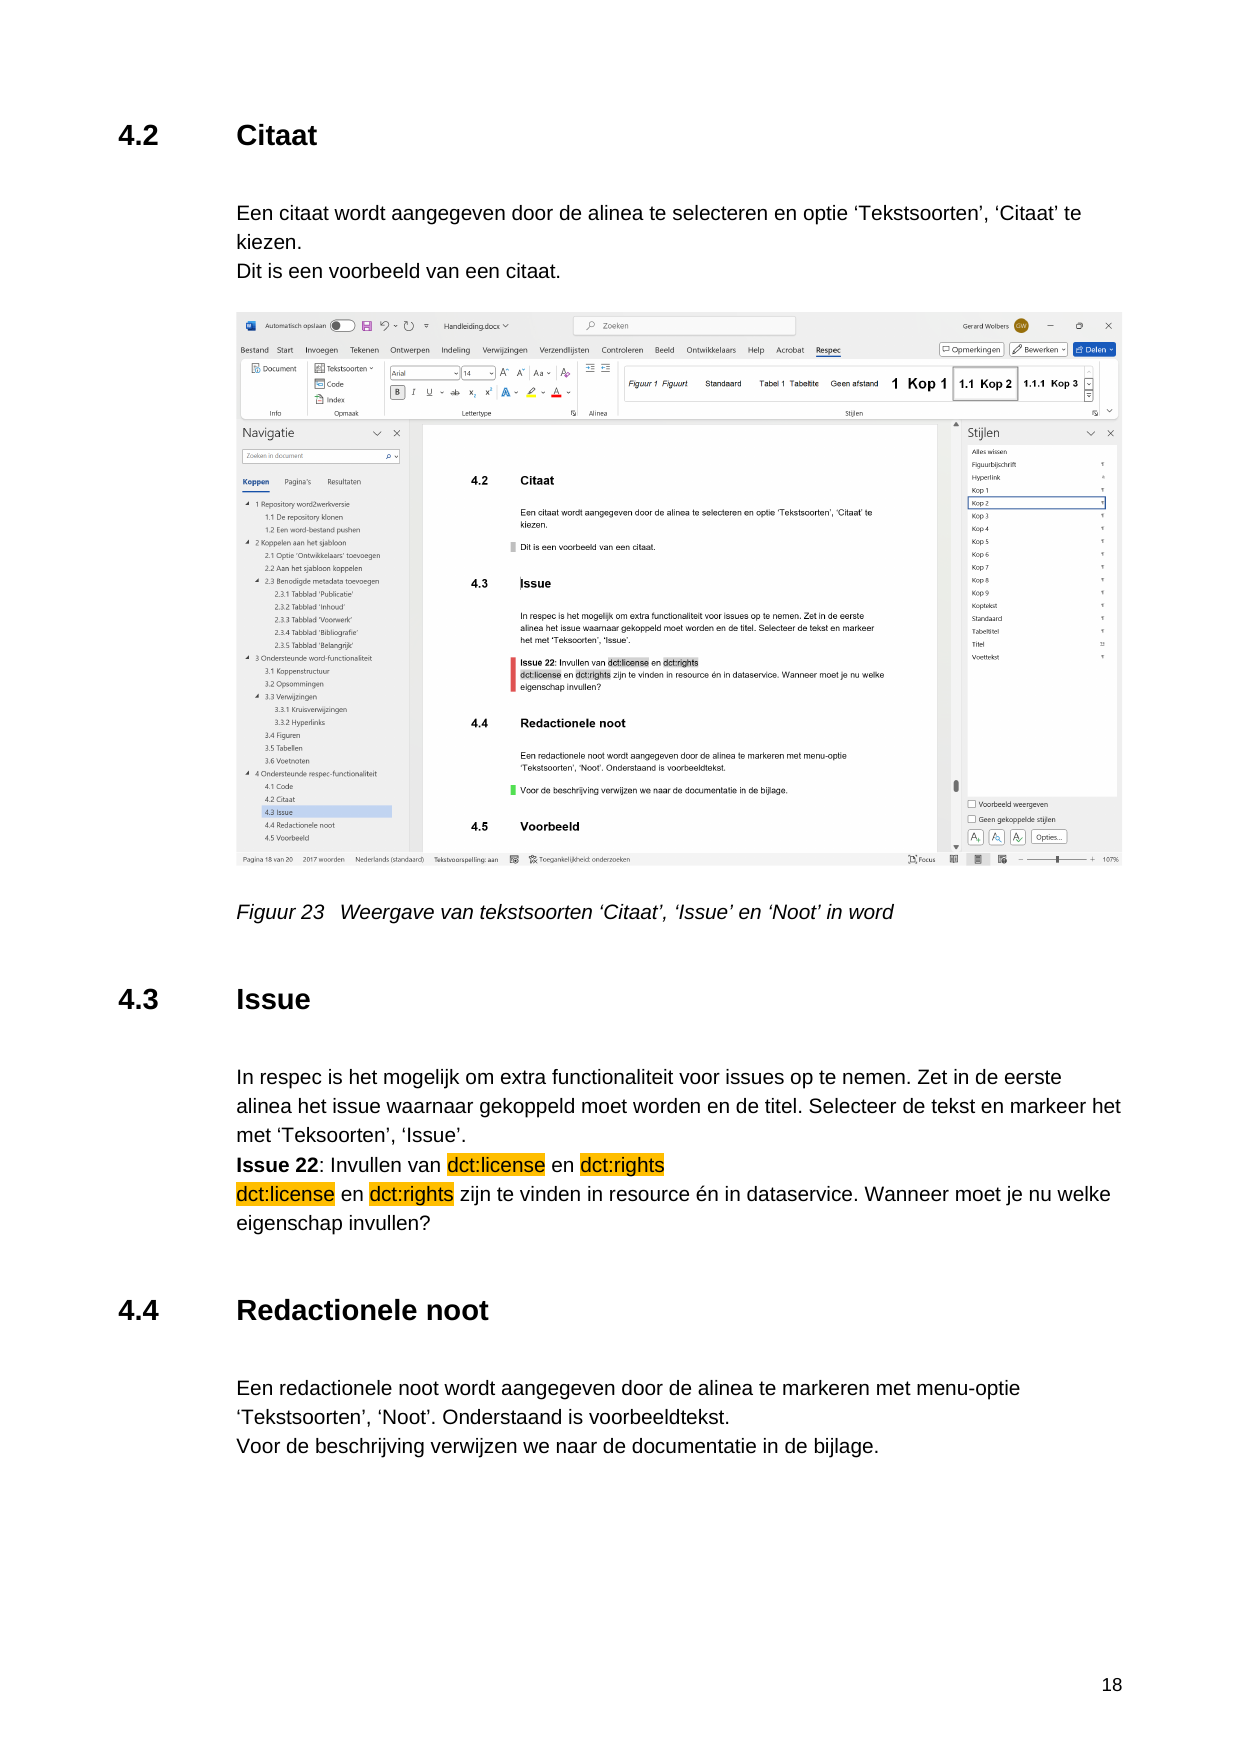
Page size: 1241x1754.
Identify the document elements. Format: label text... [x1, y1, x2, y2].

text In respec is het mogelijk om extra functionaliteit voor issues op te nemen. Zet in de eerste alinea het issue waarnaar gekoppeld moet worden en de titel. Selecteer de tekst en markeer het met ‘Teksoorten’, ‘Issue’. [236, 1060, 1122, 1147]
subtitle Redactionele noot [118, 1293, 1122, 1327]
text Issue 22: Invullen van dct:license en dct:rights [236, 1147, 1122, 1176]
picture [236, 312, 1123, 866]
text Een redactionele noot wordt aangegeven door de alinea te markeren met menu-optie ‘Tekstsoorten’, ‘Noot’. Onderstaand is voorbeeldtekst. [236, 1370, 1122, 1429]
text Een citaat wordt aangegeven door de alinea te selecteren en optie ‘Tekstsoorten’, ‘Citaat’ te kiezen. [236, 195, 1122, 254]
text Weergave van tekstsoorten ‘Citaat’, ‘Issue’ en ‘Noot’ in word [236, 895, 1122, 924]
subtitle Citaat [118, 118, 1122, 152]
text Voor de beschrijving verwijzen we naar de documentatie in de bijlage. [236, 1429, 1122, 1458]
subtitle Issue [118, 982, 1122, 1016]
text dct:license en dct:rights zijn te vinden in resource én in dataservice. Wanneer moet je nu welke eigenschap invullen? [236, 1176, 1122, 1235]
text Dit is een voorbeeld van een citaat. [236, 254, 1122, 283]
